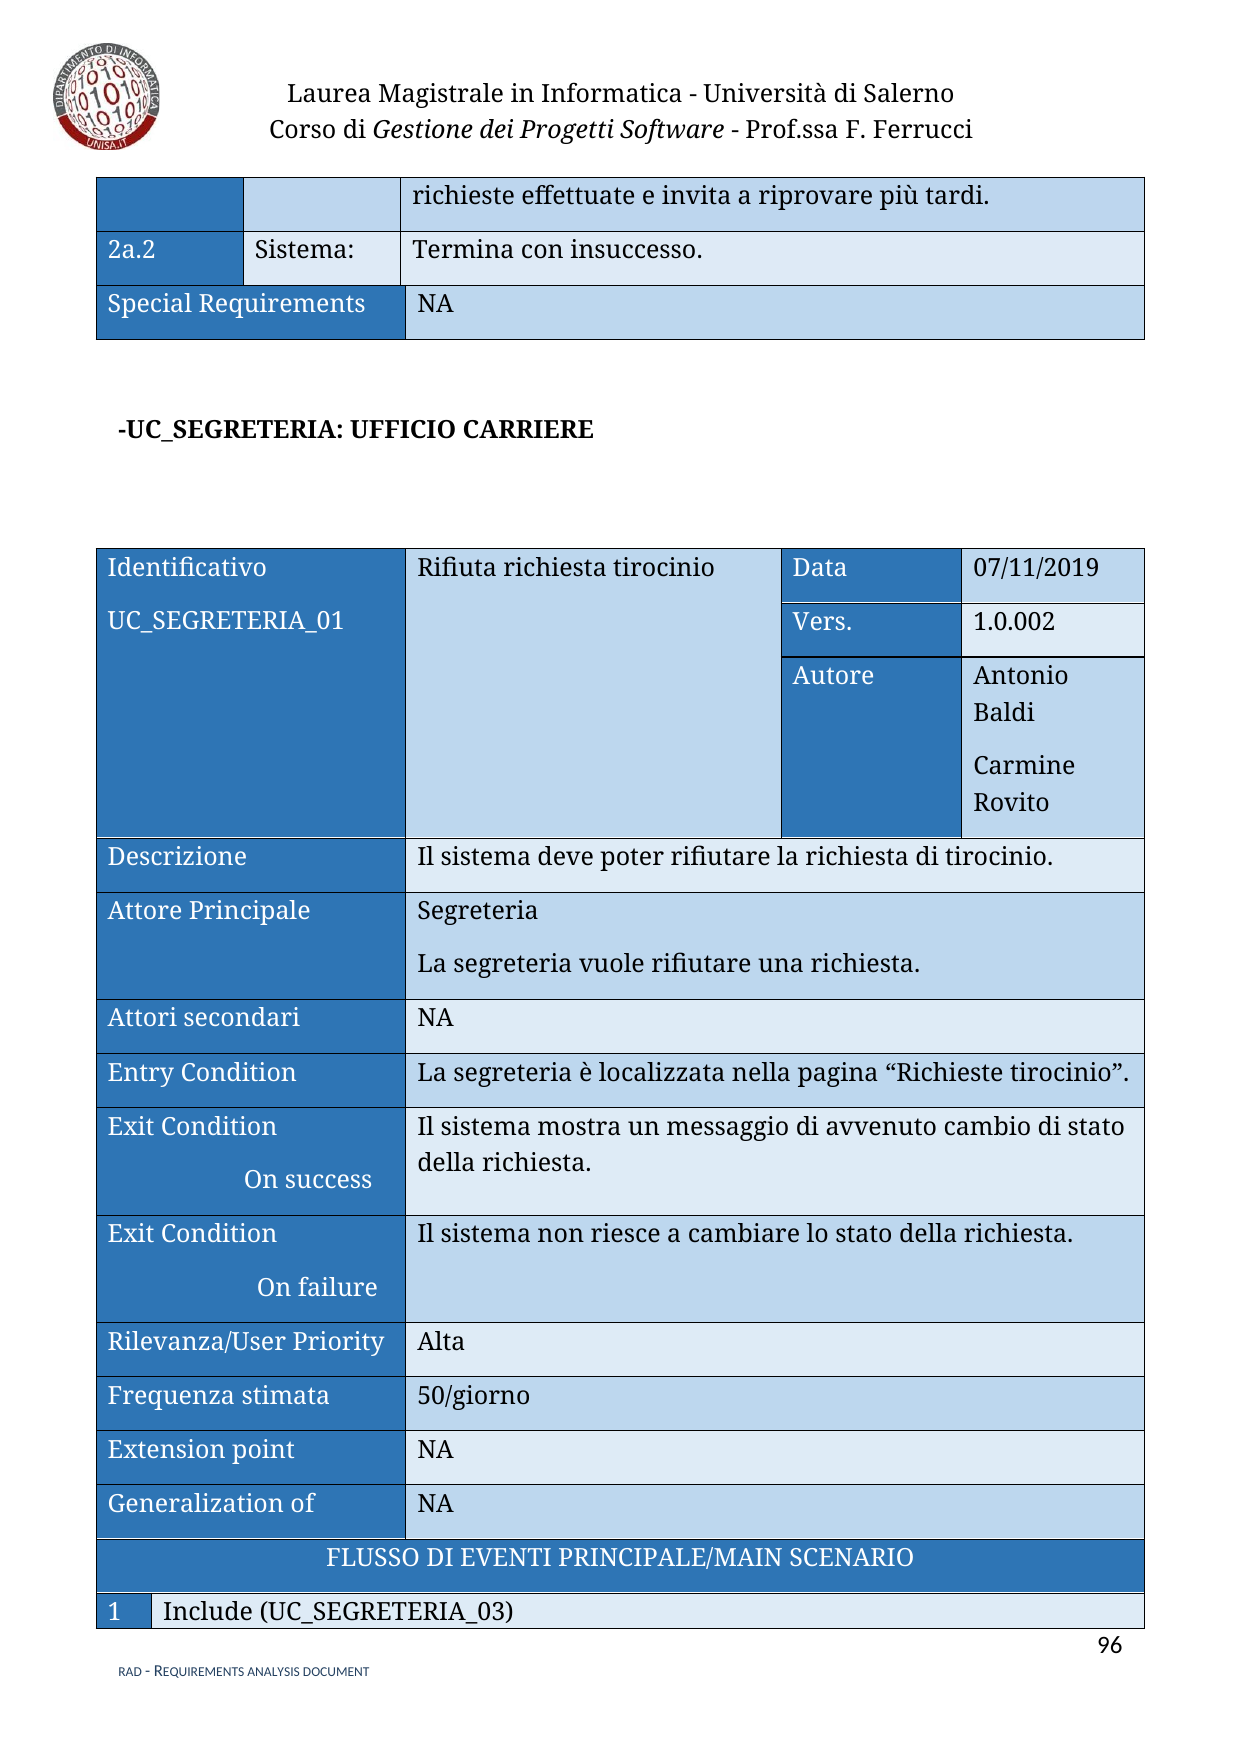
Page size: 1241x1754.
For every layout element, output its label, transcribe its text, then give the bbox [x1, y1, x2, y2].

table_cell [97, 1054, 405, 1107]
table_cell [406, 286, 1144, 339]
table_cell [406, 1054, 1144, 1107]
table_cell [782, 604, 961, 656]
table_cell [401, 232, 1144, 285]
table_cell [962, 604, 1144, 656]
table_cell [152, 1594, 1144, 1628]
subtitle -UC_SEGRETERIA: UFFICIO CARRIERE [118, 412, 1122, 446]
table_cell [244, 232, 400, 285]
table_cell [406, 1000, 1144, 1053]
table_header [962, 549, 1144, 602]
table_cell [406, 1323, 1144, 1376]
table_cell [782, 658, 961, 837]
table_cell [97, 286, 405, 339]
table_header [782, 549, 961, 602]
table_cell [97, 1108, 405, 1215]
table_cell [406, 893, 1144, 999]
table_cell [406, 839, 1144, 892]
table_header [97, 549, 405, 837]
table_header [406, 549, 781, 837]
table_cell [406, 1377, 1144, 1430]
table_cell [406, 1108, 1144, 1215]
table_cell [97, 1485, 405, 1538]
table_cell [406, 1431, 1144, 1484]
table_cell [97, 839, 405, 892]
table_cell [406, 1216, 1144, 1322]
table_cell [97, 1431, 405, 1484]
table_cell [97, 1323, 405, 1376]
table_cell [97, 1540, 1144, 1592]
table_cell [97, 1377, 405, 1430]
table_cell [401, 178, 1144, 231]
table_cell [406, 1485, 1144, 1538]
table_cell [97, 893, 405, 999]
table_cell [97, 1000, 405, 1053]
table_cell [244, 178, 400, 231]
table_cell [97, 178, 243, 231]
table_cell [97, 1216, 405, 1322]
picture [53, 43, 160, 150]
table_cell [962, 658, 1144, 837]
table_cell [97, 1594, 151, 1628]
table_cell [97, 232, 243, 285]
